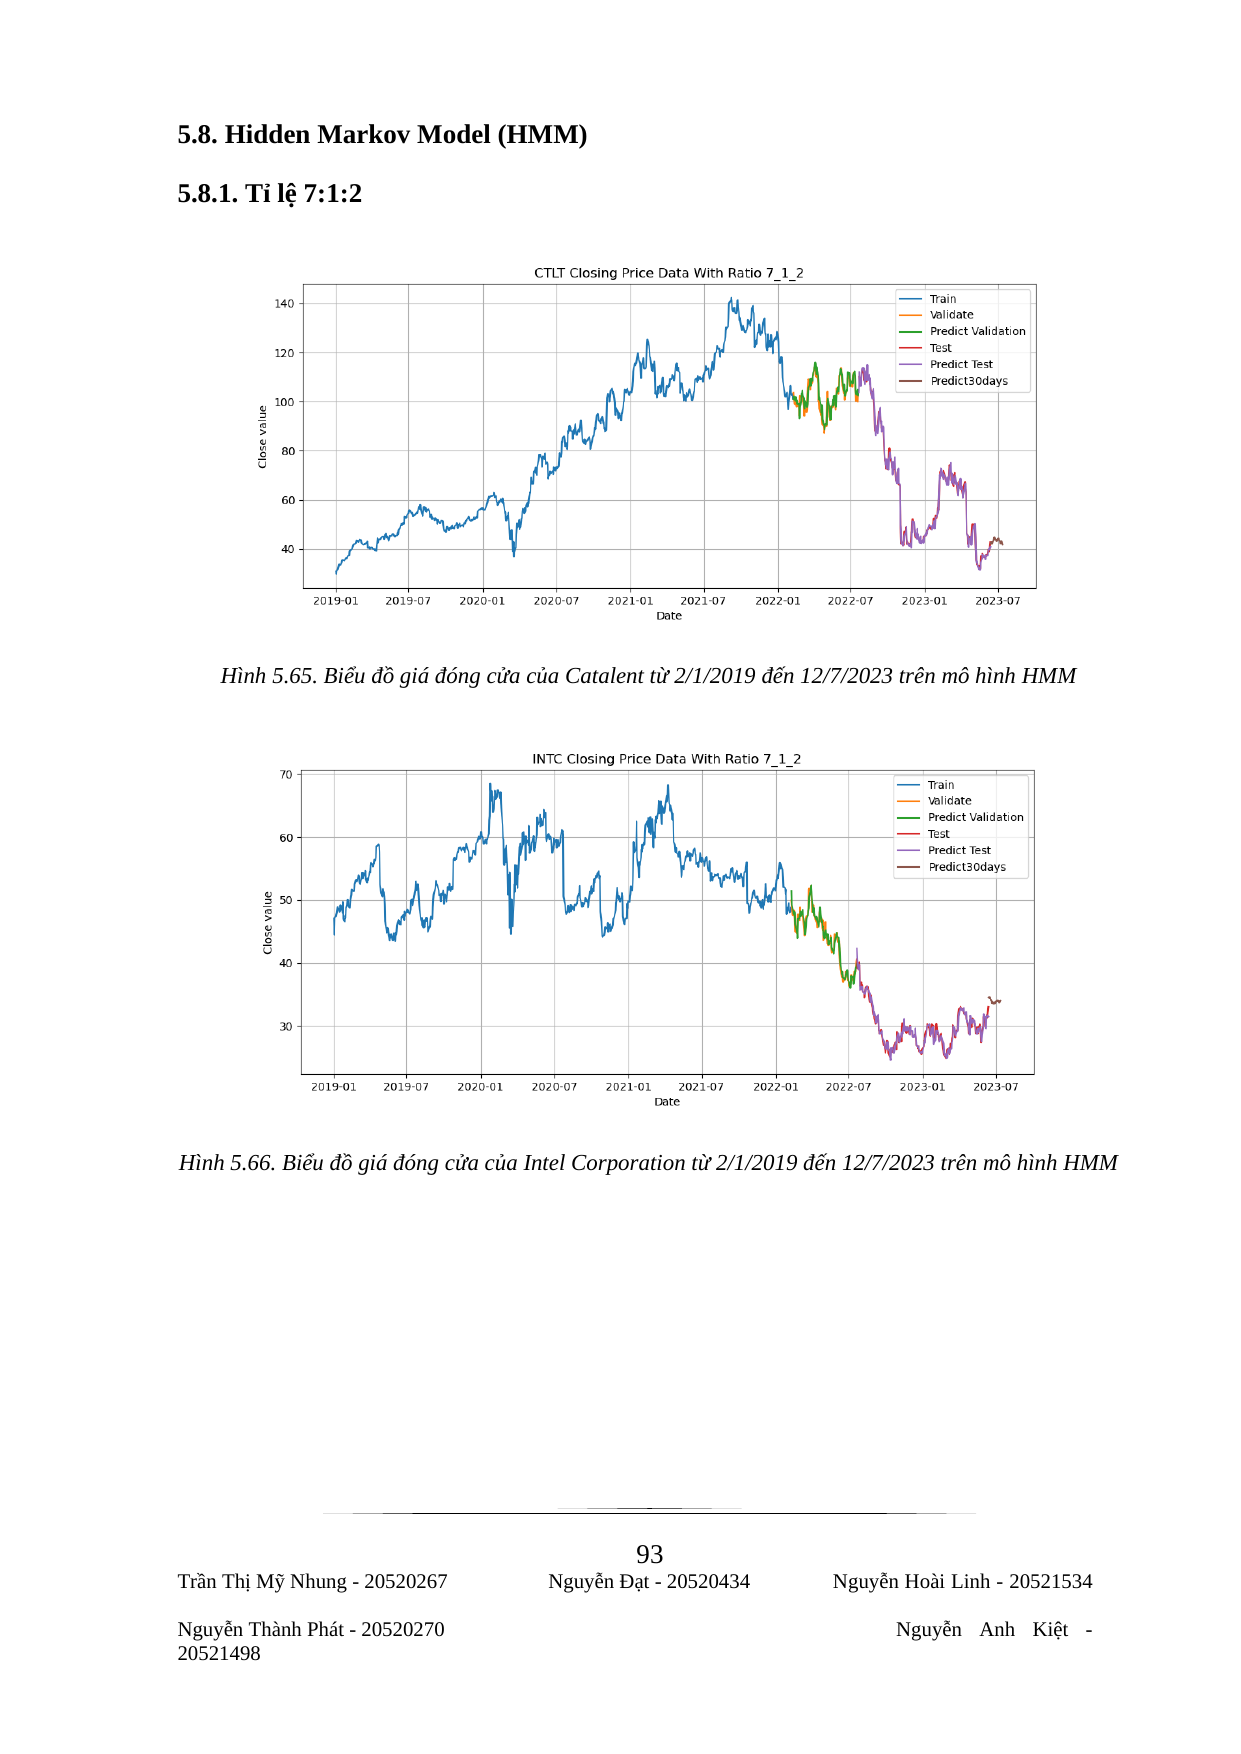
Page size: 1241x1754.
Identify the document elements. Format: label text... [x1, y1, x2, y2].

picture [251, 236, 1048, 631]
subtitle 5.8.1. Tỉ lệ 7:1:2 [177, 177, 1122, 208]
subtitle 5.8. Hidden Markov Model (HMM) [177, 118, 1122, 149]
picture [256, 722, 1044, 1117]
